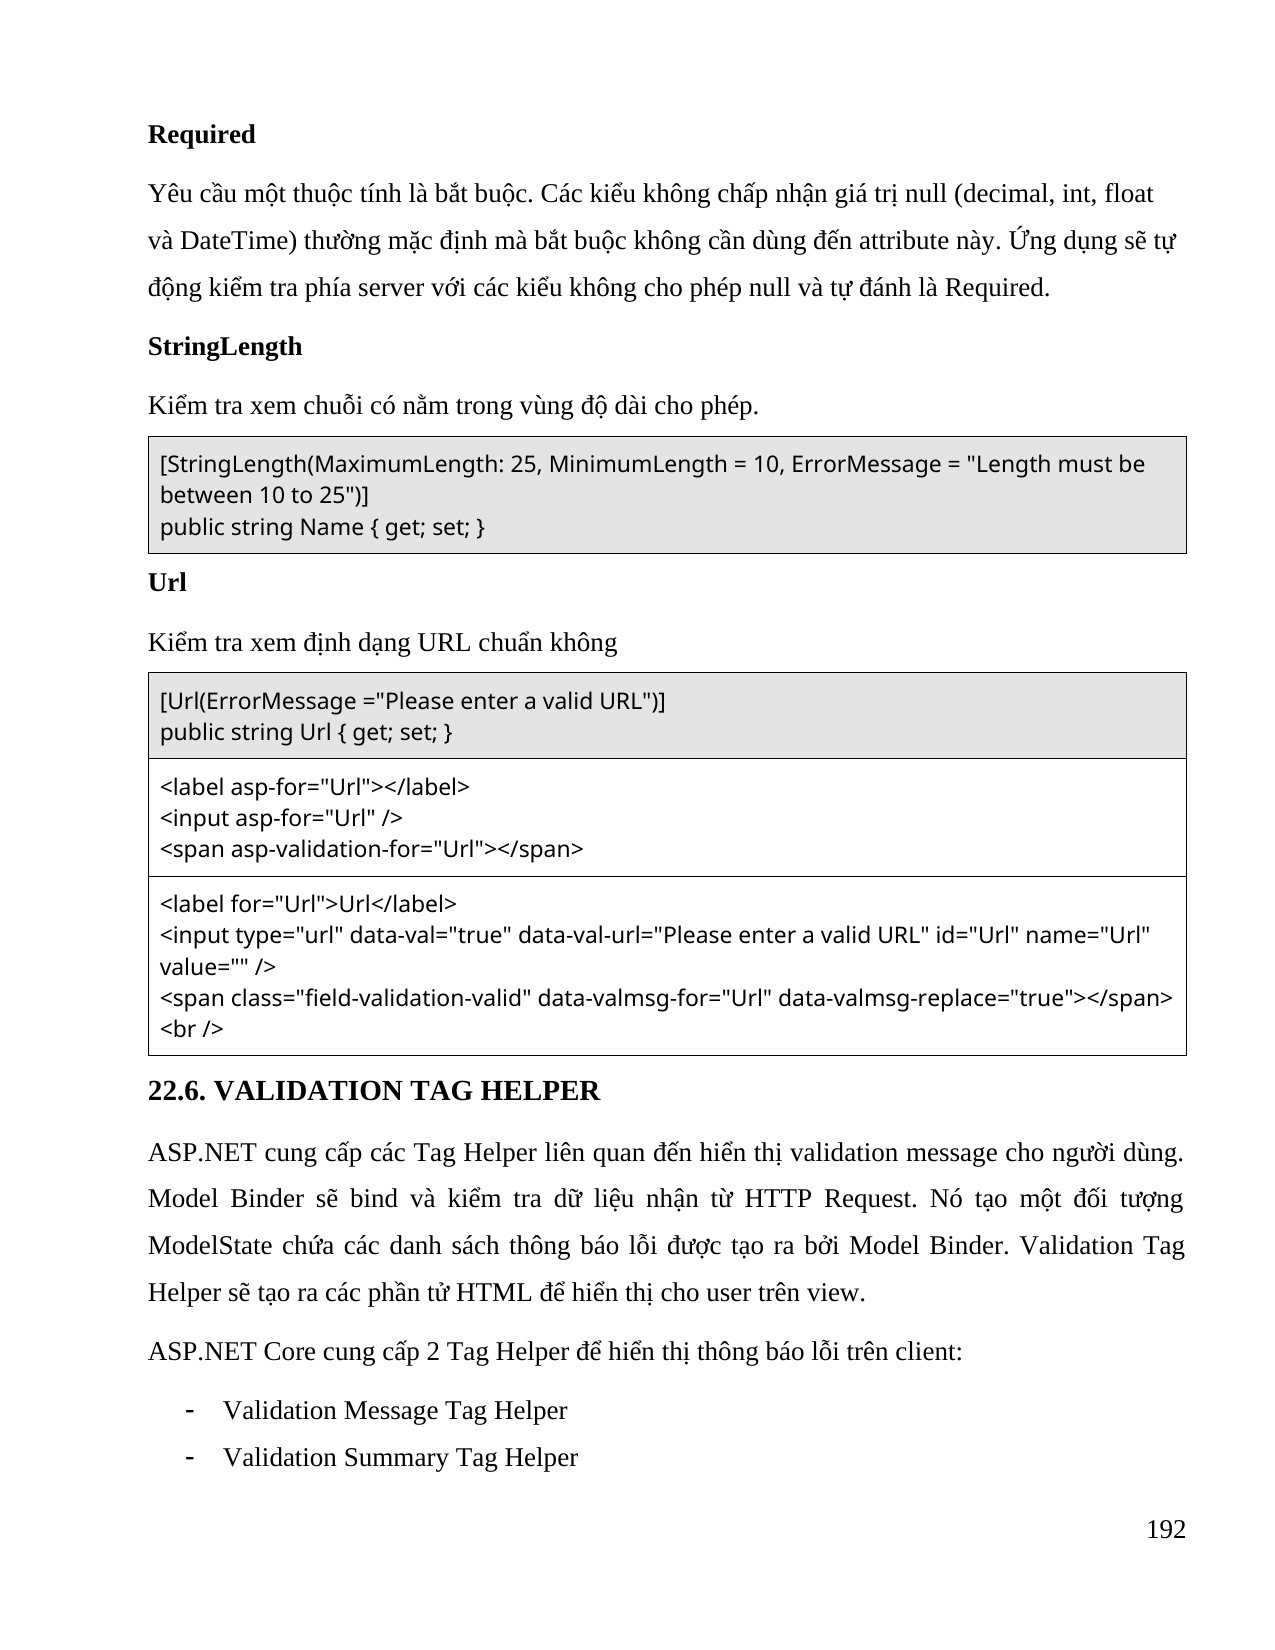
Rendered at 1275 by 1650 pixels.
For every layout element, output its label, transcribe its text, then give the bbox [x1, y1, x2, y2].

table_header [StringLength(MaximumLength: 25, MinimumLength = 10, ErrorMessage = "Length must be between 10 to 25")] public string Name { get; set; } [149, 437, 1186, 553]
subtitle 22.6. Validation Tag Helper [148, 1073, 1186, 1107]
text Url [148, 566, 1186, 598]
text ASP.NET Core cung cấp 2 Tag Helper để hiển thị thông báo lỗi trên client: [148, 1335, 1186, 1366]
text StringLength [148, 330, 1186, 361]
list Validation Message Tag Helper [185, 1394, 1186, 1426]
table_cell <label for="Url">Url</label> <input type="url" data-val="true" data-val-url="Please enter a valid URL" id="Url" name="Url" value="" /> <span class="field-validation-valid" data-valmsg-for="Url" data-valmsg-replace="true"></span> <br /> [149, 877, 1186, 1055]
text Yêu cầu một thuộc tính là bắt buộc. Các kiểu không chấp nhận giá trị null (decimal, int, float và DateTime) thường mặc định mà bắt buộc không cần dùng đến attribute này. Ứng dụng sẽ tự động kiểm tra phía server với các kiểu không cho phép null và tự đánh là Required. [148, 177, 1186, 302]
list Validation Summary Tag Helper [185, 1441, 1186, 1472]
text Kiểm tra xem định dạng URL chuẩn không [148, 626, 1186, 657]
text Required [148, 118, 1186, 149]
text ASP.NET cung cấp các Tag Helper liên quan đến hiển thị validation message cho người dùng. Model Binder sẽ bind và kiểm tra dữ liệu nhận từ HTTP Request. Nó tạo một đối tượng ModelState chứa các danh sách thông báo lỗi được tạo ra bởi Model Binder. Validation Tag Helper sẽ tạo ra các phần tử HTML để hiển thị cho user trên view. [148, 1136, 1186, 1307]
text Kiểm tra xem chuỗi có nằm trong vùng độ dài cho phép. [148, 389, 1186, 420]
table_cell <label asp-for="Url"></label> <input asp-for="Url" /> <span asp-validation-for="Url"></span> [149, 759, 1186, 876]
table_header [Url(ErrorMessage ="Please enter a valid URL")] public string Url { get; set; } [149, 673, 1186, 758]
